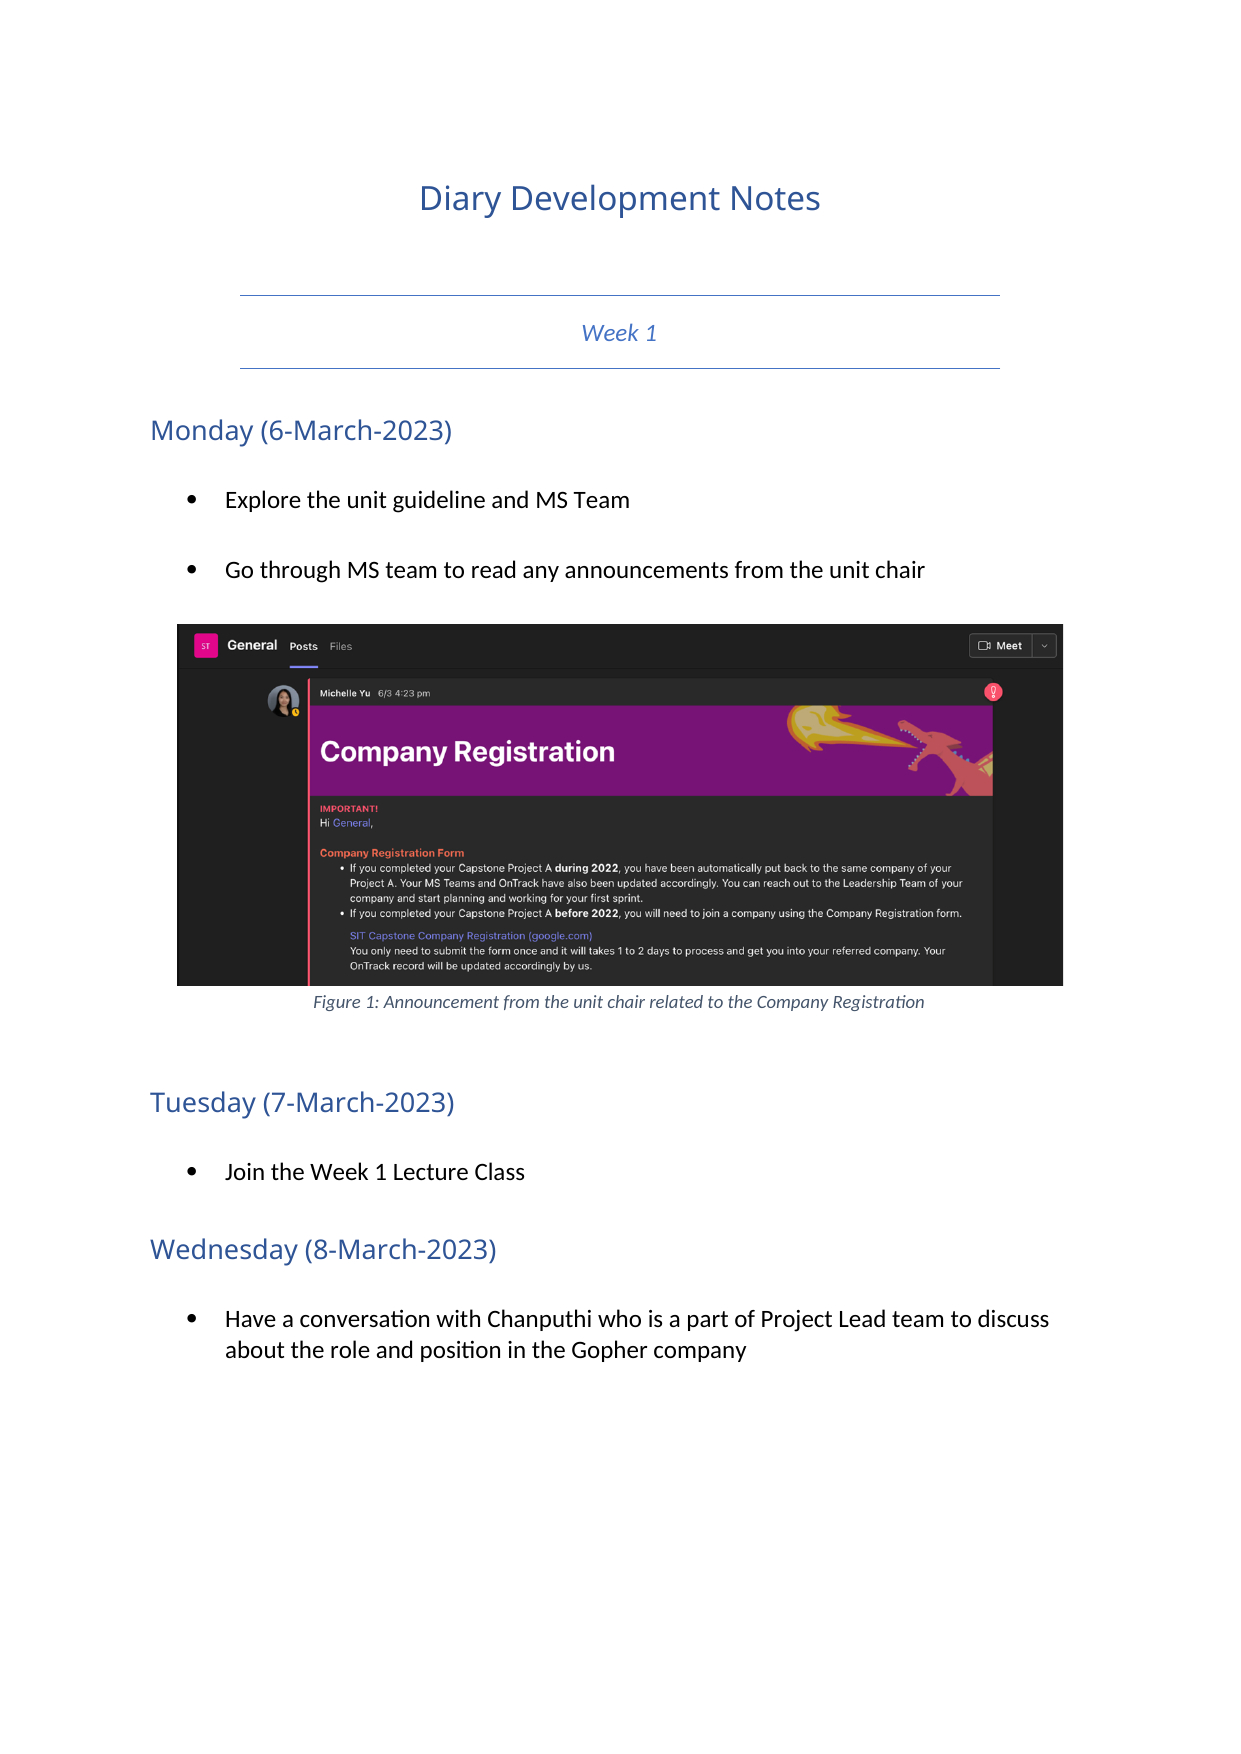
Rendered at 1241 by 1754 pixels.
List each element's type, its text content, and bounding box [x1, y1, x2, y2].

picture [177, 624, 1064, 986]
list Join the Week 1 Lecture Class [187, 1157, 1090, 1187]
subtitle Monday (6-March-2023) [150, 411, 1090, 448]
list Have a conversation with Chanputhi who is a part of Project Lead team to discuss about the role and position in the Gopher company [187, 1304, 1090, 1365]
text Week 1 [240, 296, 1000, 368]
list Go through MS team to read any announcements from the unit chair [187, 554, 1090, 585]
subtitle Diary Development Notes [150, 175, 1090, 220]
subtitle Wednesday (8-March-2023) [150, 1231, 1090, 1268]
list Explore the unit guideline and MS Team [187, 484, 1090, 515]
subtitle Tuesday (7-March-2023) [150, 1084, 1090, 1121]
text Figure 1: Announcement from the unit chair related to the Company Registration [150, 990, 1090, 1013]
